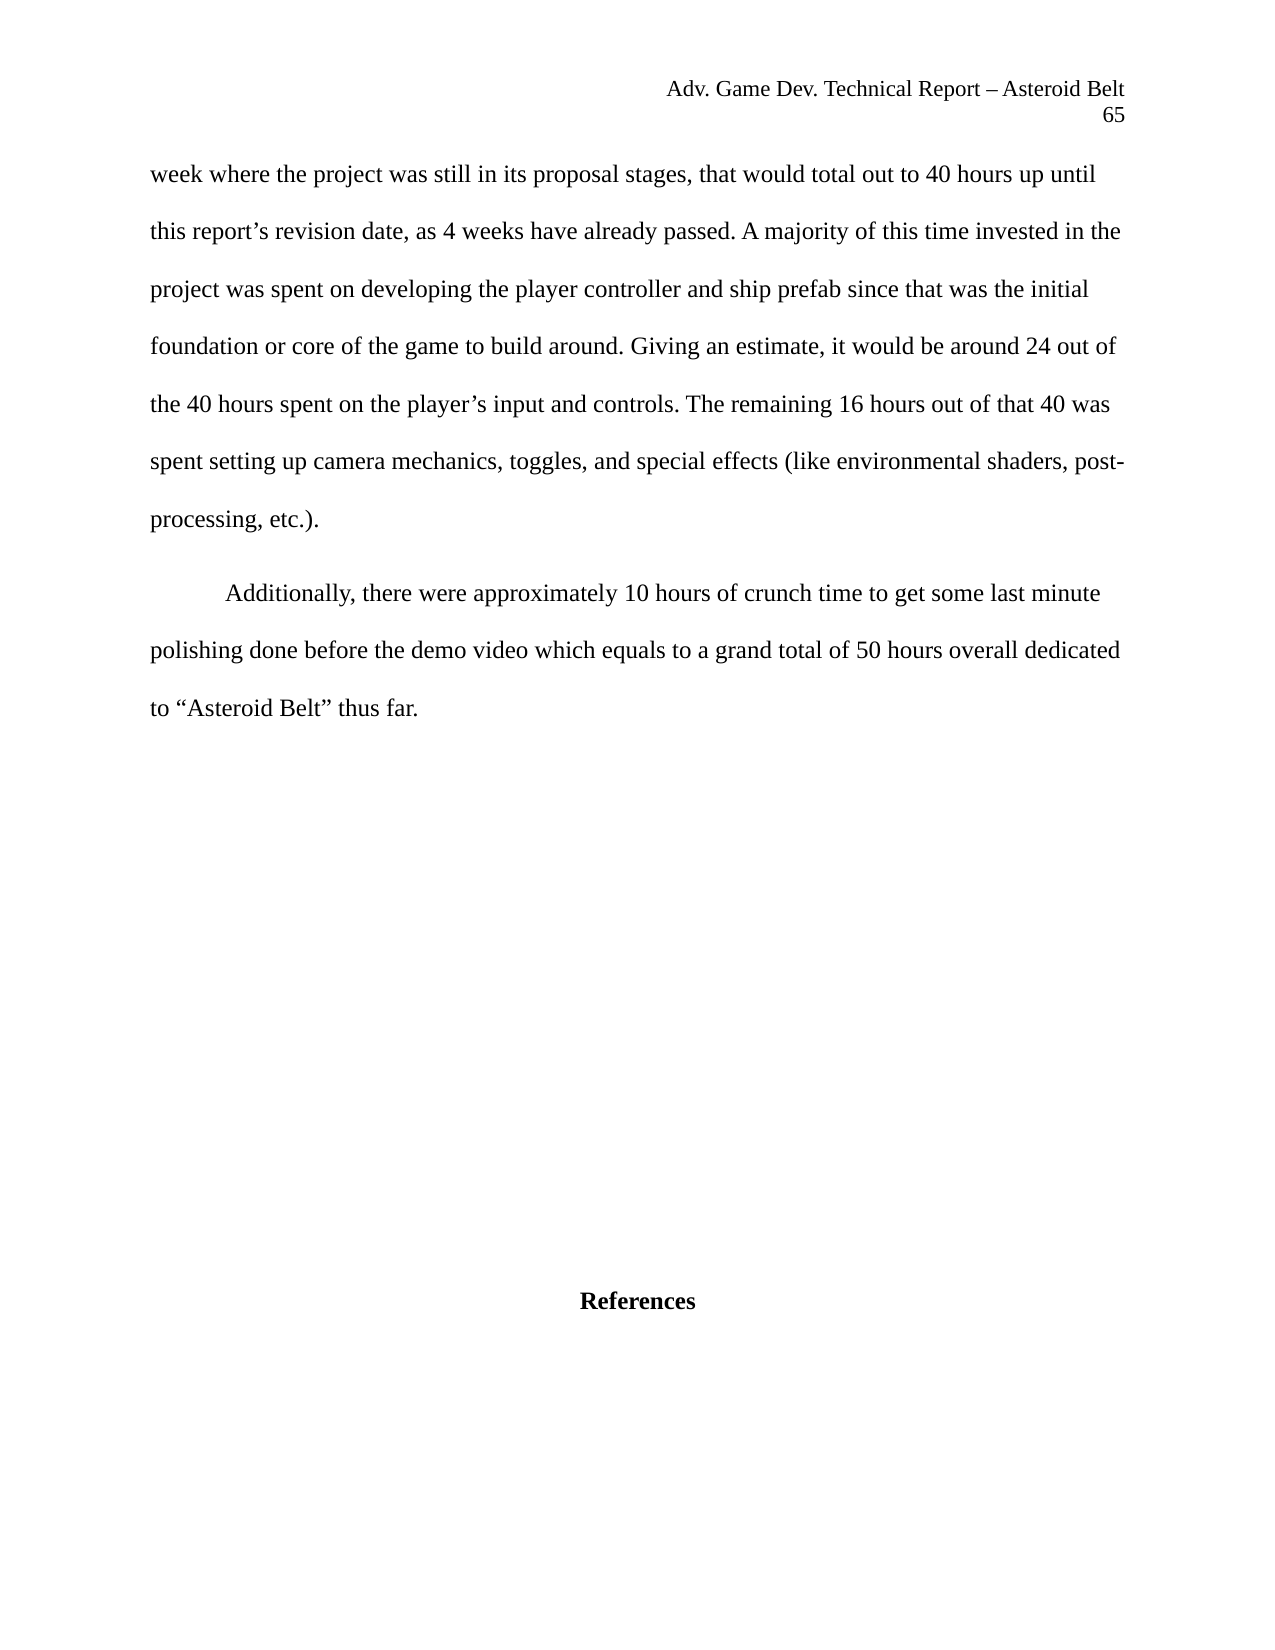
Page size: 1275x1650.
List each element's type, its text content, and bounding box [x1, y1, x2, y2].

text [150, 159, 1125, 533]
text References [150, 1286, 1125, 1315]
text Additionally, there were approximately 10 hours of crunch time to get some last minute polishing done before the demo video which equals to a grand total of 50 hours overall dedicated to “Asteroid Belt” thus far. [150, 578, 1125, 722]
